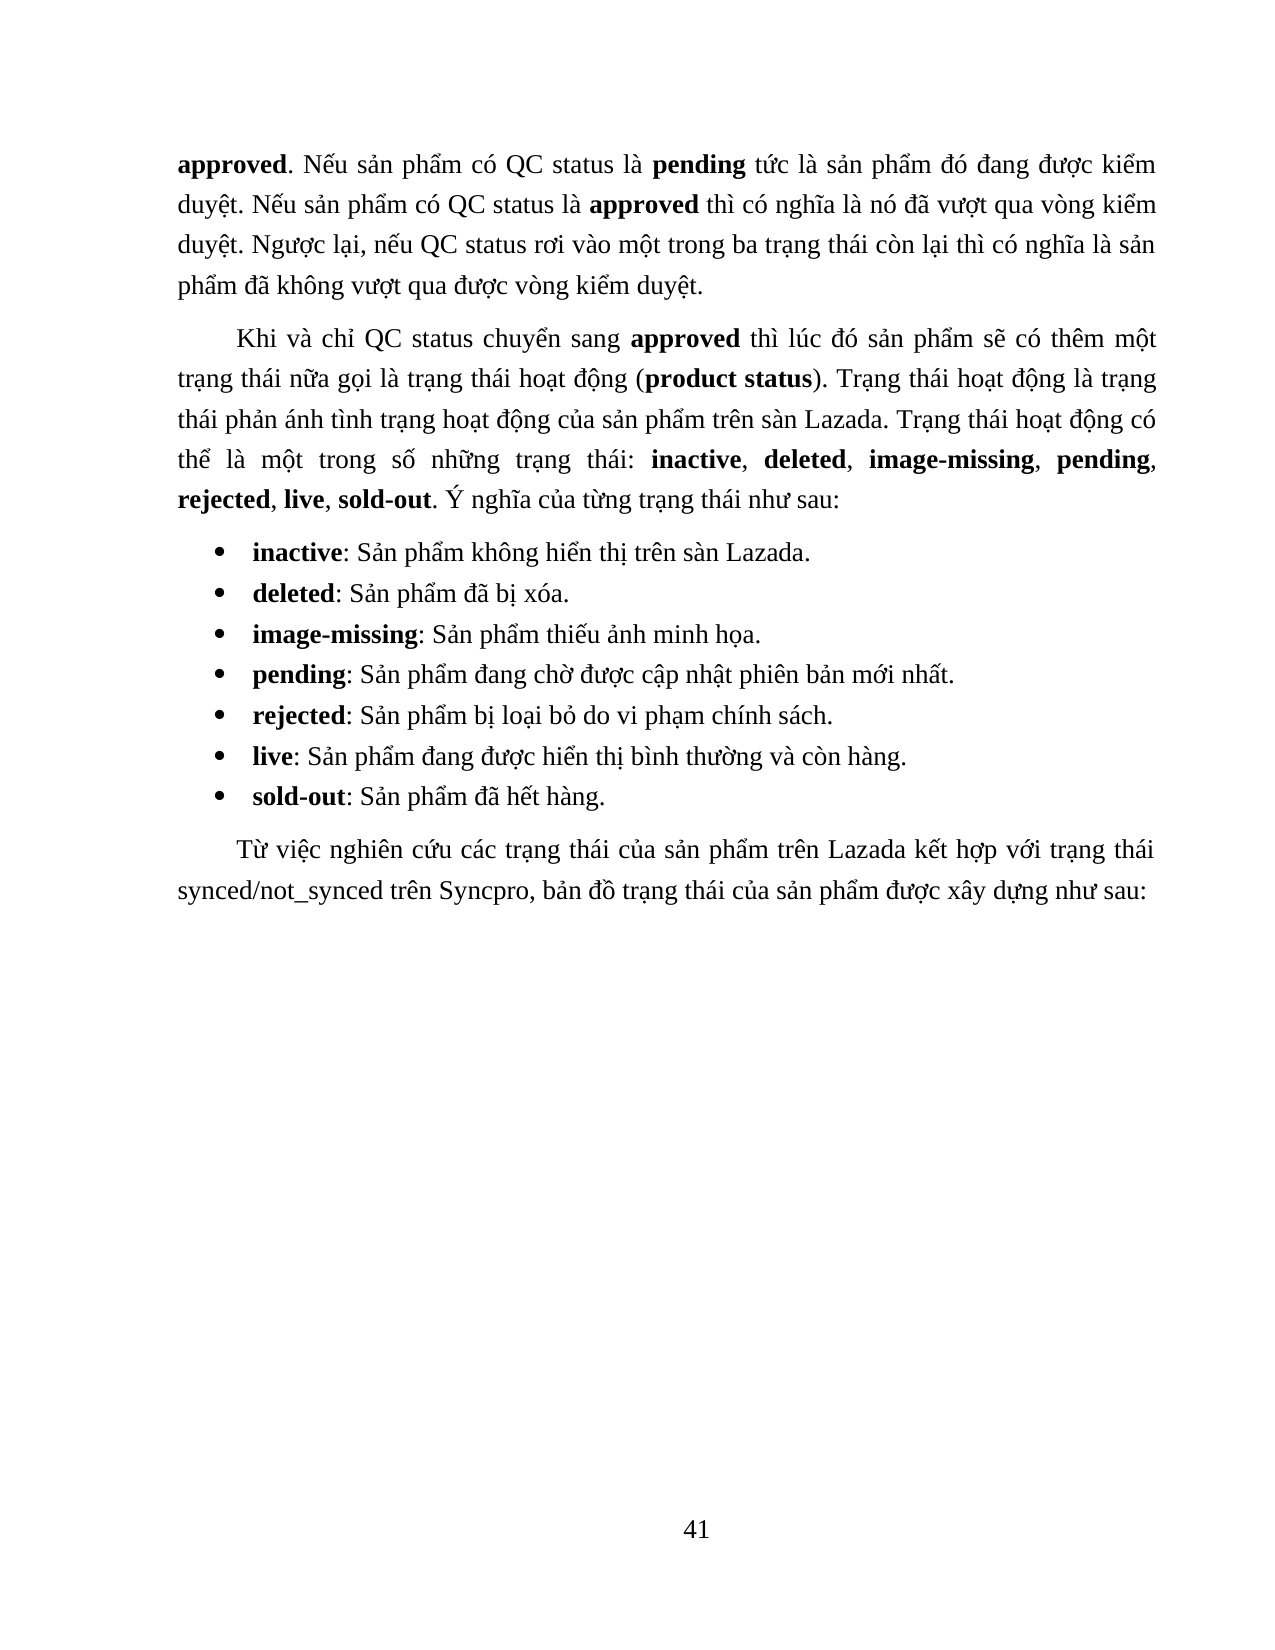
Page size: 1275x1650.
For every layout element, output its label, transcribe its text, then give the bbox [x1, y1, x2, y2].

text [177, 148, 1157, 300]
list image-missing: Sản phẩm thiếu ảnh minh họa. [215, 618, 1157, 649]
list pending: Sản phẩm đang chờ được cập nhật phiên bản mới nhất. [215, 658, 1157, 689]
text Khi và chỉ QC status chuyển sang approved thì lúc đó sản phẩm sẽ có thêm một trạng thái nữa gọi là trạng thái hoạt động (product status). Trạng thái hoạt động là trạng thái phản ánh tình trạng hoạt động của sản phẩm trên sàn Lazada. Trạng thái hoạt động có thể là một trong số những trạng thái: inactive, deleted, image-missing, pending, rejected, live, sold-out. Ý nghĩa của từng trạng thái như sau: [177, 322, 1157, 515]
list live: Sản phẩm đang được hiển thị bình thường và còn hàng. [215, 739, 1157, 771]
text Từ việc nghiên cứu các trạng thái của sản phẩm trên Lazada kết hợp với trạng thái synced/not_synced trên Syncpro, bản đồ trạng thái của sản phẩm được xây dựng như sau: [177, 833, 1157, 905]
list inactive: Sản phẩm không hiển thị trên sàn Lazada. [215, 536, 1157, 568]
list deleted: Sản phẩm đã bị xóa. [215, 577, 1157, 608]
list rejected: Sản phẩm bị loại bỏ do vi phạm chính sách. [215, 699, 1157, 730]
list sold-out: Sản phẩm đã hết hàng. [215, 780, 1157, 811]
